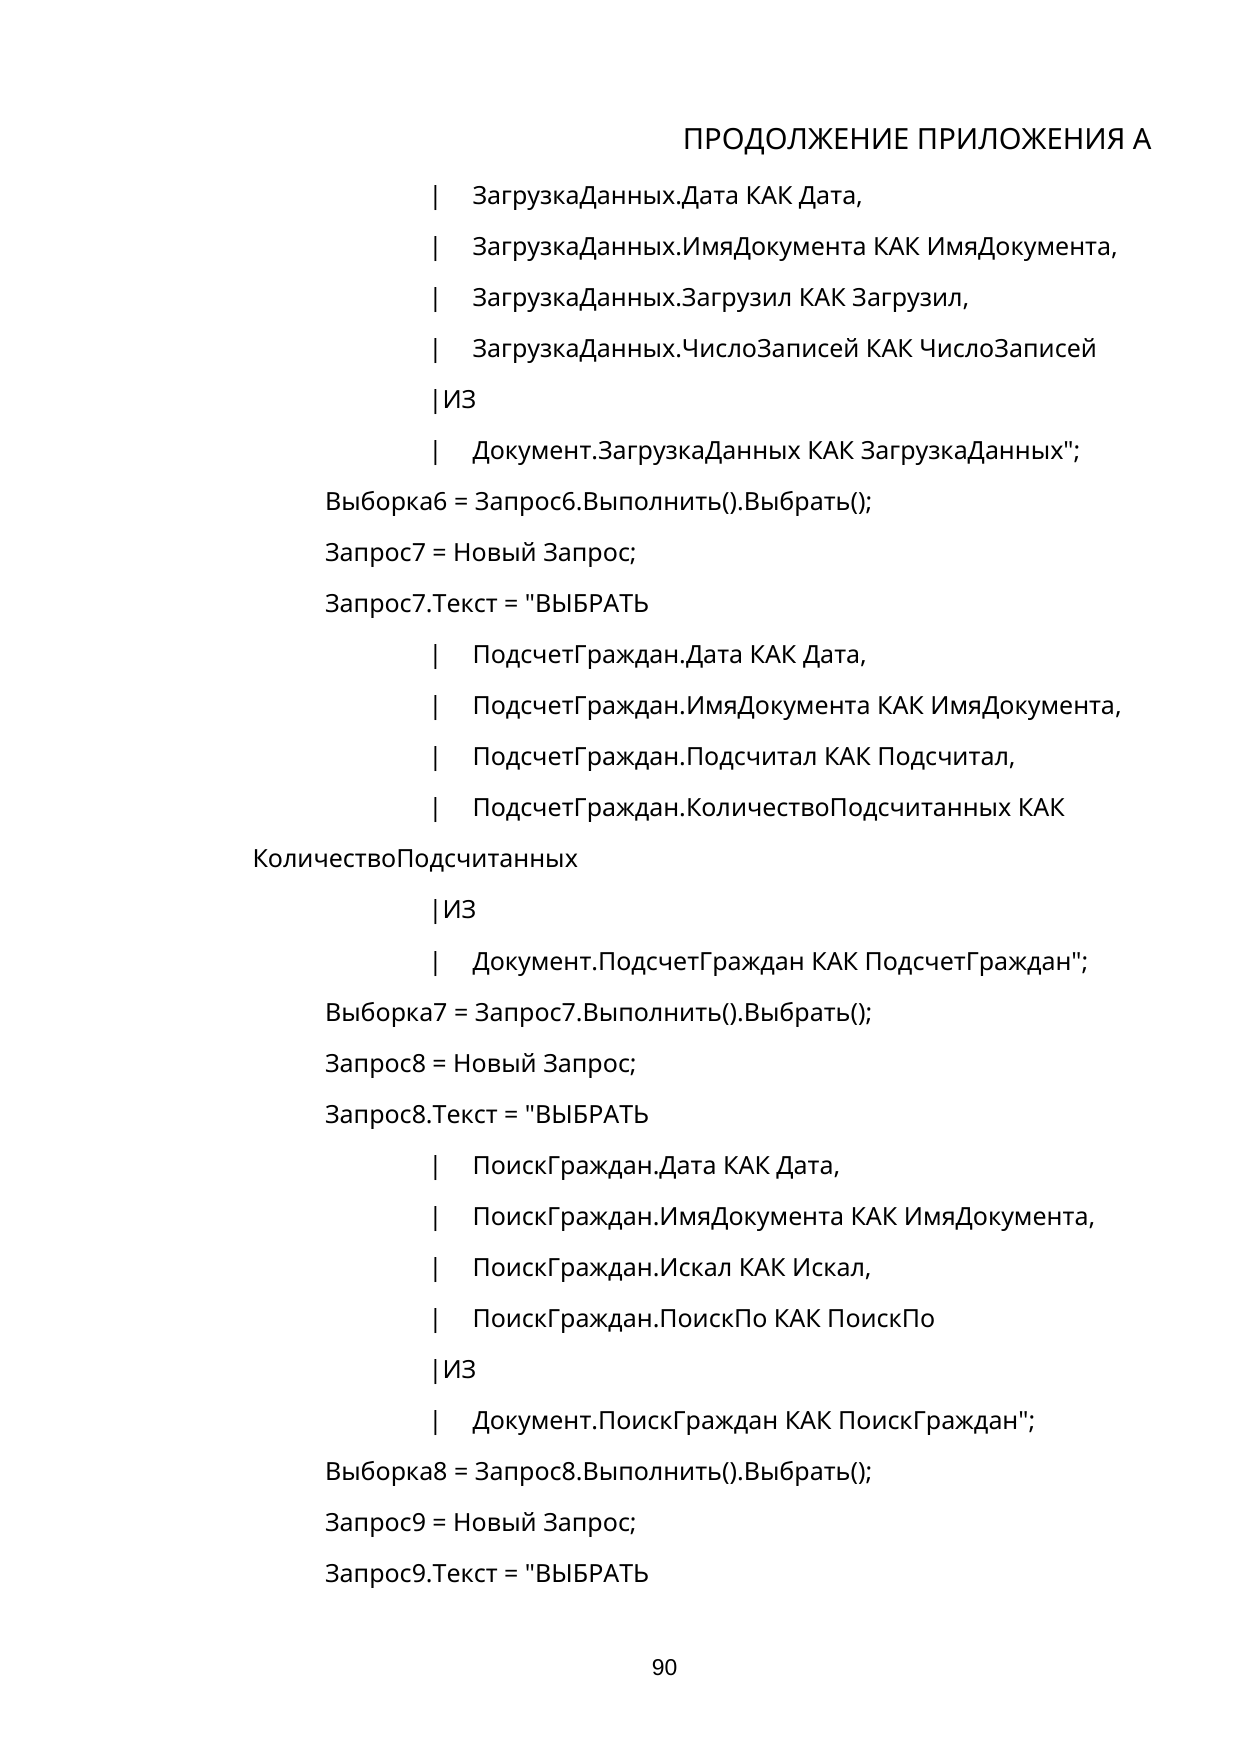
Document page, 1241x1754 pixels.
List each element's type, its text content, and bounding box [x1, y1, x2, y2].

list | Документ.ЗагрузкаДанных КАК ЗагрузкаДанных"; [252, 433, 1152, 467]
list |ИЗ [252, 382, 1152, 416]
list | ЗагрузкаДанных.Загрузил КАК Загрузил, [252, 280, 1152, 314]
list | ПодсчетГраждан.КоличествоПодсчитанных КАК КоличествоПодсчитанных [252, 790, 1152, 875]
list | ПодсчетГраждан.Дата КАК Дата, [252, 637, 1152, 671]
list Запрос7 = Новый Запрос; [252, 535, 1152, 569]
list Выборка7 = Запрос7.Выполнить().Выбрать(); [252, 994, 1152, 1028]
list Выборка8 = Запрос8.Выполнить().Выбрать(); [252, 1454, 1152, 1488]
list | Документ.ПодсчетГраждан КАК ПодсчетГраждан"; [252, 943, 1152, 977]
list | ПоискГраждан.ИмяДокумента КАК ИмяДокумента, [252, 1198, 1152, 1232]
list Запрос9.Текст = "ВЫБРАТЬ [252, 1556, 1152, 1590]
list ПРОДОЛЖЕНИЕ ПРИЛОЖЕНИЯ А [177, 118, 1152, 158]
list Выборка6 = Запрос6.Выполнить().Выбрать(); [252, 484, 1152, 518]
list Запрос8.Текст = "ВЫБРАТЬ [252, 1096, 1152, 1130]
list |ИЗ [252, 1352, 1152, 1386]
list | ЗагрузкаДанных.ЧислоЗаписей КАК ЧислоЗаписей [252, 331, 1152, 365]
list | ПодсчетГраждан.ИмяДокумента КАК ИмяДокумента, [252, 688, 1152, 722]
list | ЗагрузкаДанных.Дата КАК Дата, [252, 178, 1152, 212]
list | Документ.ПоискГраждан КАК ПоискГраждан"; [252, 1403, 1152, 1437]
list | ПодсчетГраждан.Подсчитал КАК Подсчитал, [252, 739, 1152, 773]
list Запрос8 = Новый Запрос; [252, 1045, 1152, 1079]
list | ПоискГраждан.Дата КАК Дата, [252, 1147, 1152, 1181]
list |ИЗ [252, 892, 1152, 926]
list Запрос9 = Новый Запрос; [252, 1505, 1152, 1539]
list | ПоискГраждан.Искал КАК Искал, [252, 1249, 1152, 1283]
list | ЗагрузкаДанных.ИмяДокумента КАК ИмяДокумента, [252, 229, 1152, 263]
list Запрос7.Текст = "ВЫБРАТЬ [252, 586, 1152, 620]
list | ПоискГраждан.ПоискПо КАК ПоискПо [252, 1301, 1152, 1334]
